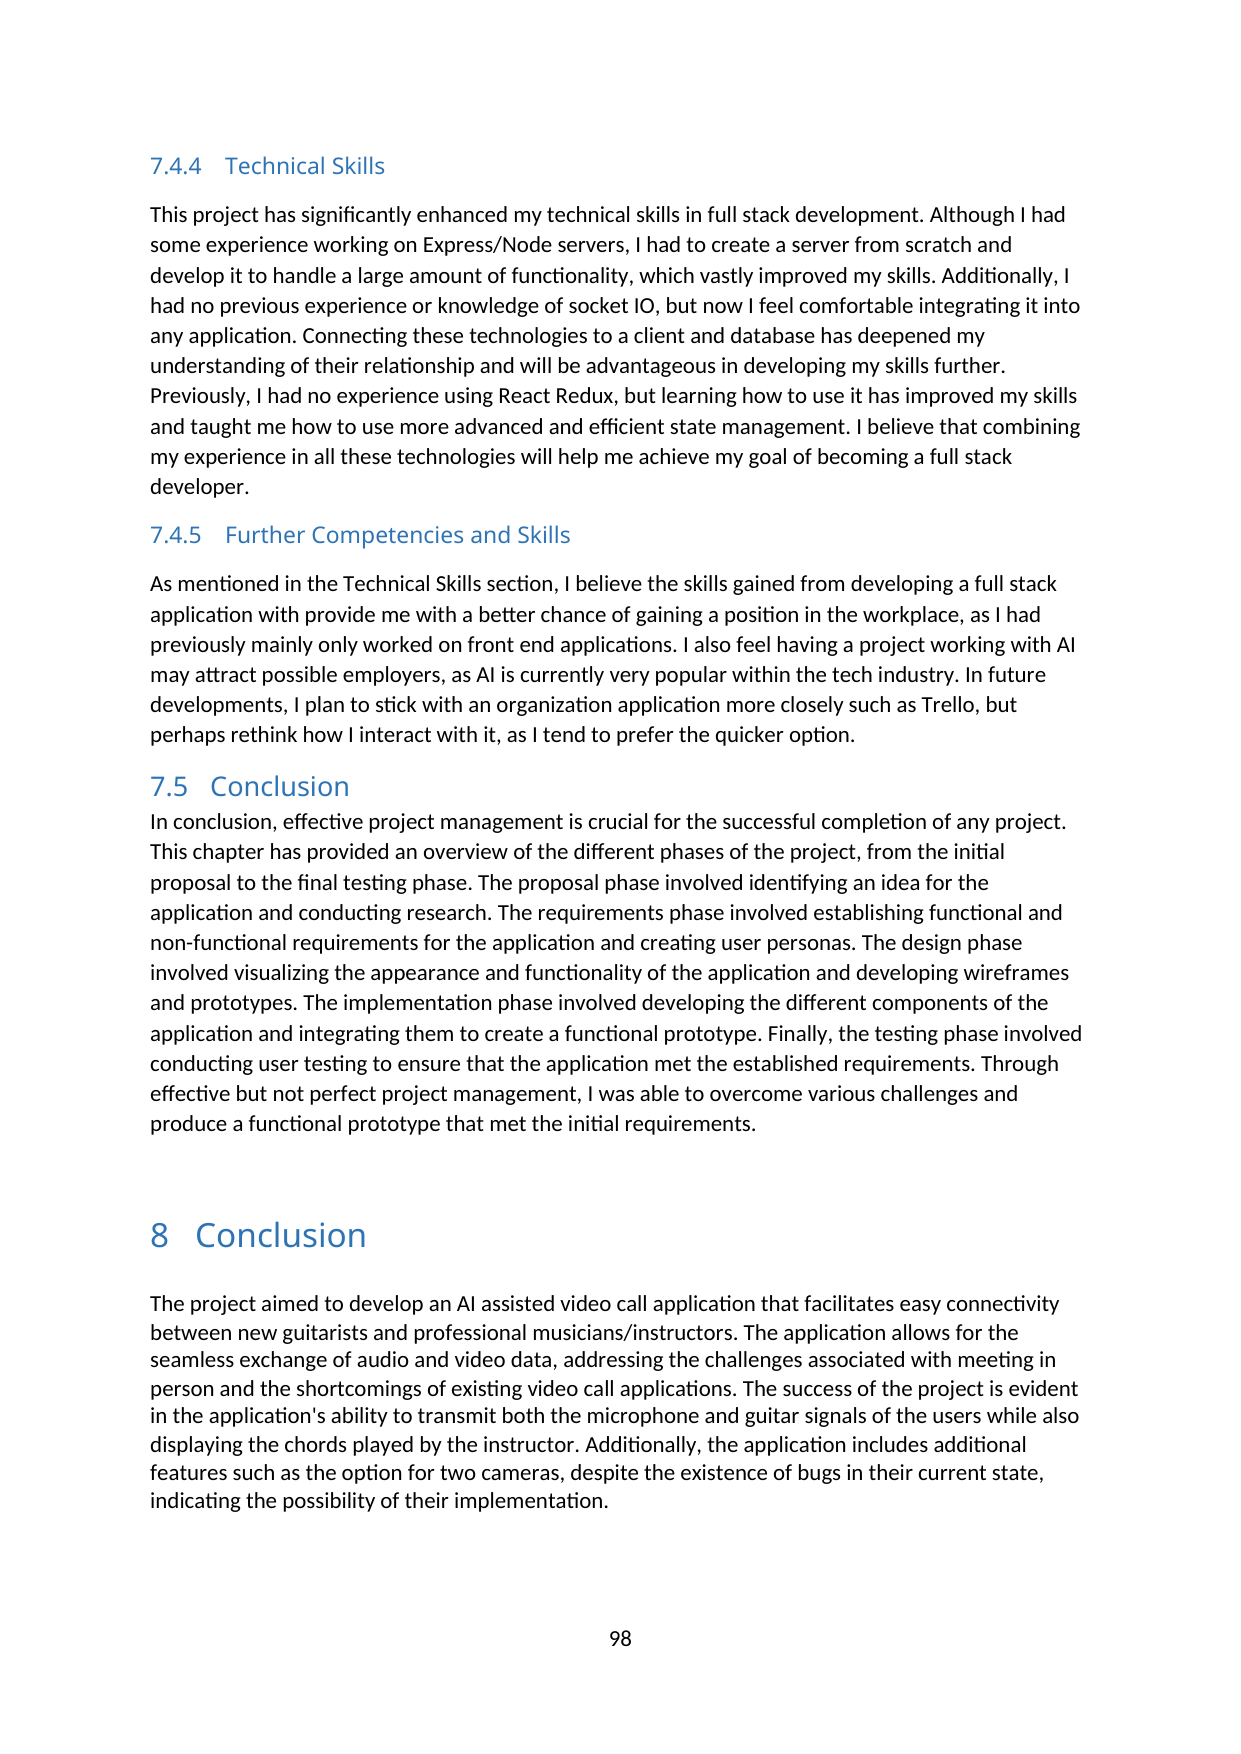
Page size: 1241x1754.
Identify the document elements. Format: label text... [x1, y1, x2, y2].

text In conclusion, effective project management is crucial for the successful completion of any project. This chapter has provided an overview of the different phases of the project, from the initial proposal to the final testing phase. The proposal phase involved identifying an idea for the application and conducting research. The requirements phase involved establishing functional and non-functional requirements for the application and creating user personas. The design phase involved visualizing the appearance and functionality of the application and developing wireframes and prototypes. The implementation phase involved developing the different components of the application and integrating them to create a functional prototype. Finally, the testing phase involved conducting user testing to ensure that the application met the established requirements. Through effective but not perfect project management, I was able to overcome various challenges and produce a functional prototype that met the initial requirements. [150, 807, 1090, 1137]
subtitle Conclusion [150, 1211, 1090, 1257]
text This project has significantly enhanced my technical skills in full stack development. Although I had some experience working on Express/Node servers, I had to create a server from scratch and develop it to handle a large amount of functionality, which vastly improved my skills. Additionally, I had no previous experience or knowledge of socket IO, but now I feel comfortable integrating it into any application. Connecting these technologies to a client and database has deepened my understanding of their relationship and will be advantageous in developing my skills further. Previously, I had no experience using React Redux, but learning how to use it has improved my skills and taught me how to use more advanced and efficient state management. I believe that combining my experience in all these technologies will help me achieve my goal of becoming a full stack developer. [150, 200, 1090, 500]
subtitle Technical Skills [150, 150, 1090, 181]
text As mentioned in the Technical Skills section, I believe the skills gained from developing a full stack application with provide me with a better chance of gaining a position in the workplace, as I had previously mainly only worked on front end applications. I also feel having a project working with AI may attract possible employers, as AI is currently very popular within the tech industry. In future developments, I plan to stick with an organization application more closely such as Trello, but perhaps rethink how I interact with it, as I tend to prefer the quicker option. [150, 569, 1090, 749]
text The project aimed to develop an AI assisted video call application that facilitates easy connectivity between new guitarists and professional musicians/instructors. The application allows for the seamless exchange of audio and video data, addressing the challenges associated with meeting in person and the shortcomings of existing video call applications. The success of the project is evident in the application's ability to transmit both the microphone and guitar signals of the users while also displaying the chords played by the instructor. Additionally, the application includes additional features such as the option for two cameras, despite the existence of bugs in their current state, indicating the possibility of their implementation. [150, 1289, 1090, 1514]
subtitle Conclusion [150, 767, 1090, 804]
subtitle Further Competencies and Skills [150, 519, 1090, 550]
